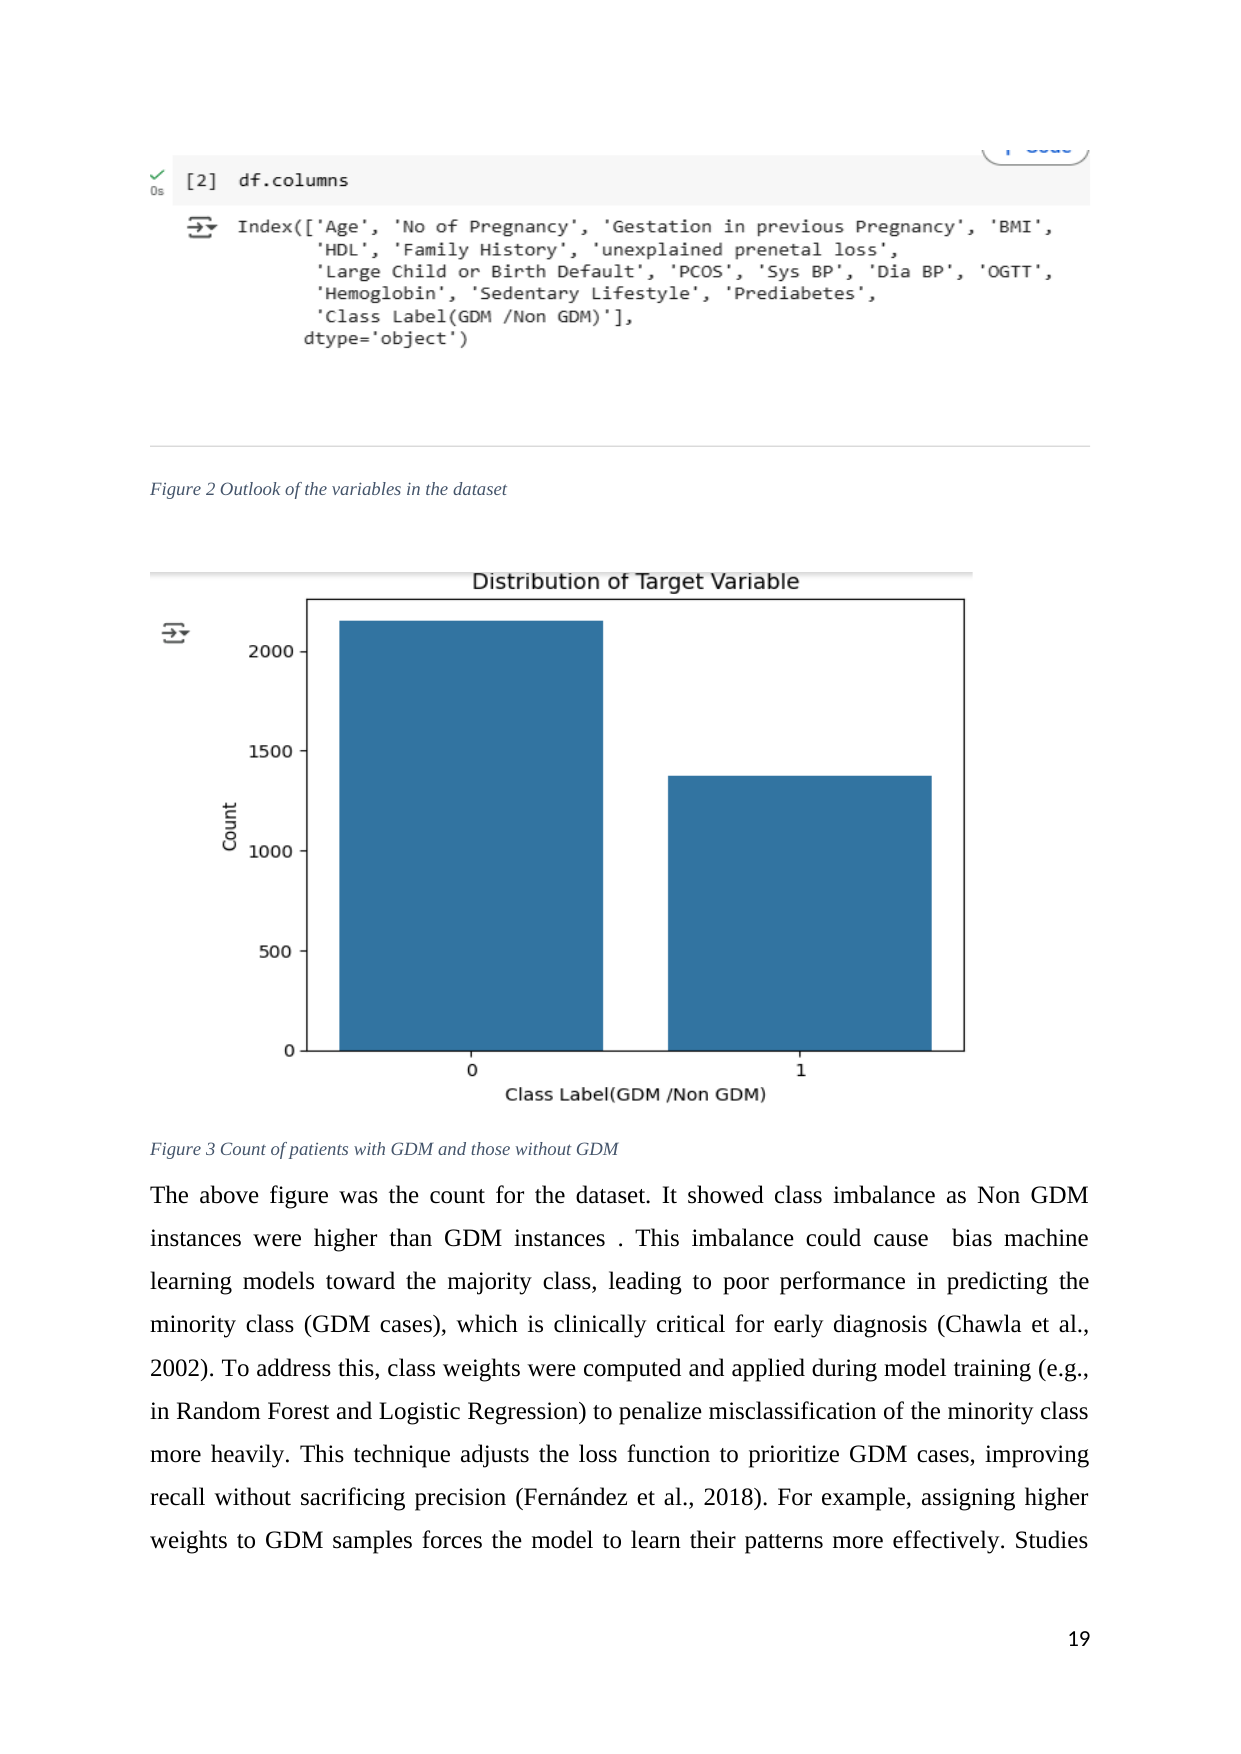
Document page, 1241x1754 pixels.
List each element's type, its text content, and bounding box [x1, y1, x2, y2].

picture [150, 572, 973, 1108]
text Figure 2 Outlook of the variables in the dataset [150, 477, 1090, 499]
picture [150, 150, 1091, 447]
text Figure 3 Count of patients with GDM and those without GDM [150, 1138, 1090, 1159]
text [150, 1180, 1090, 1554]
